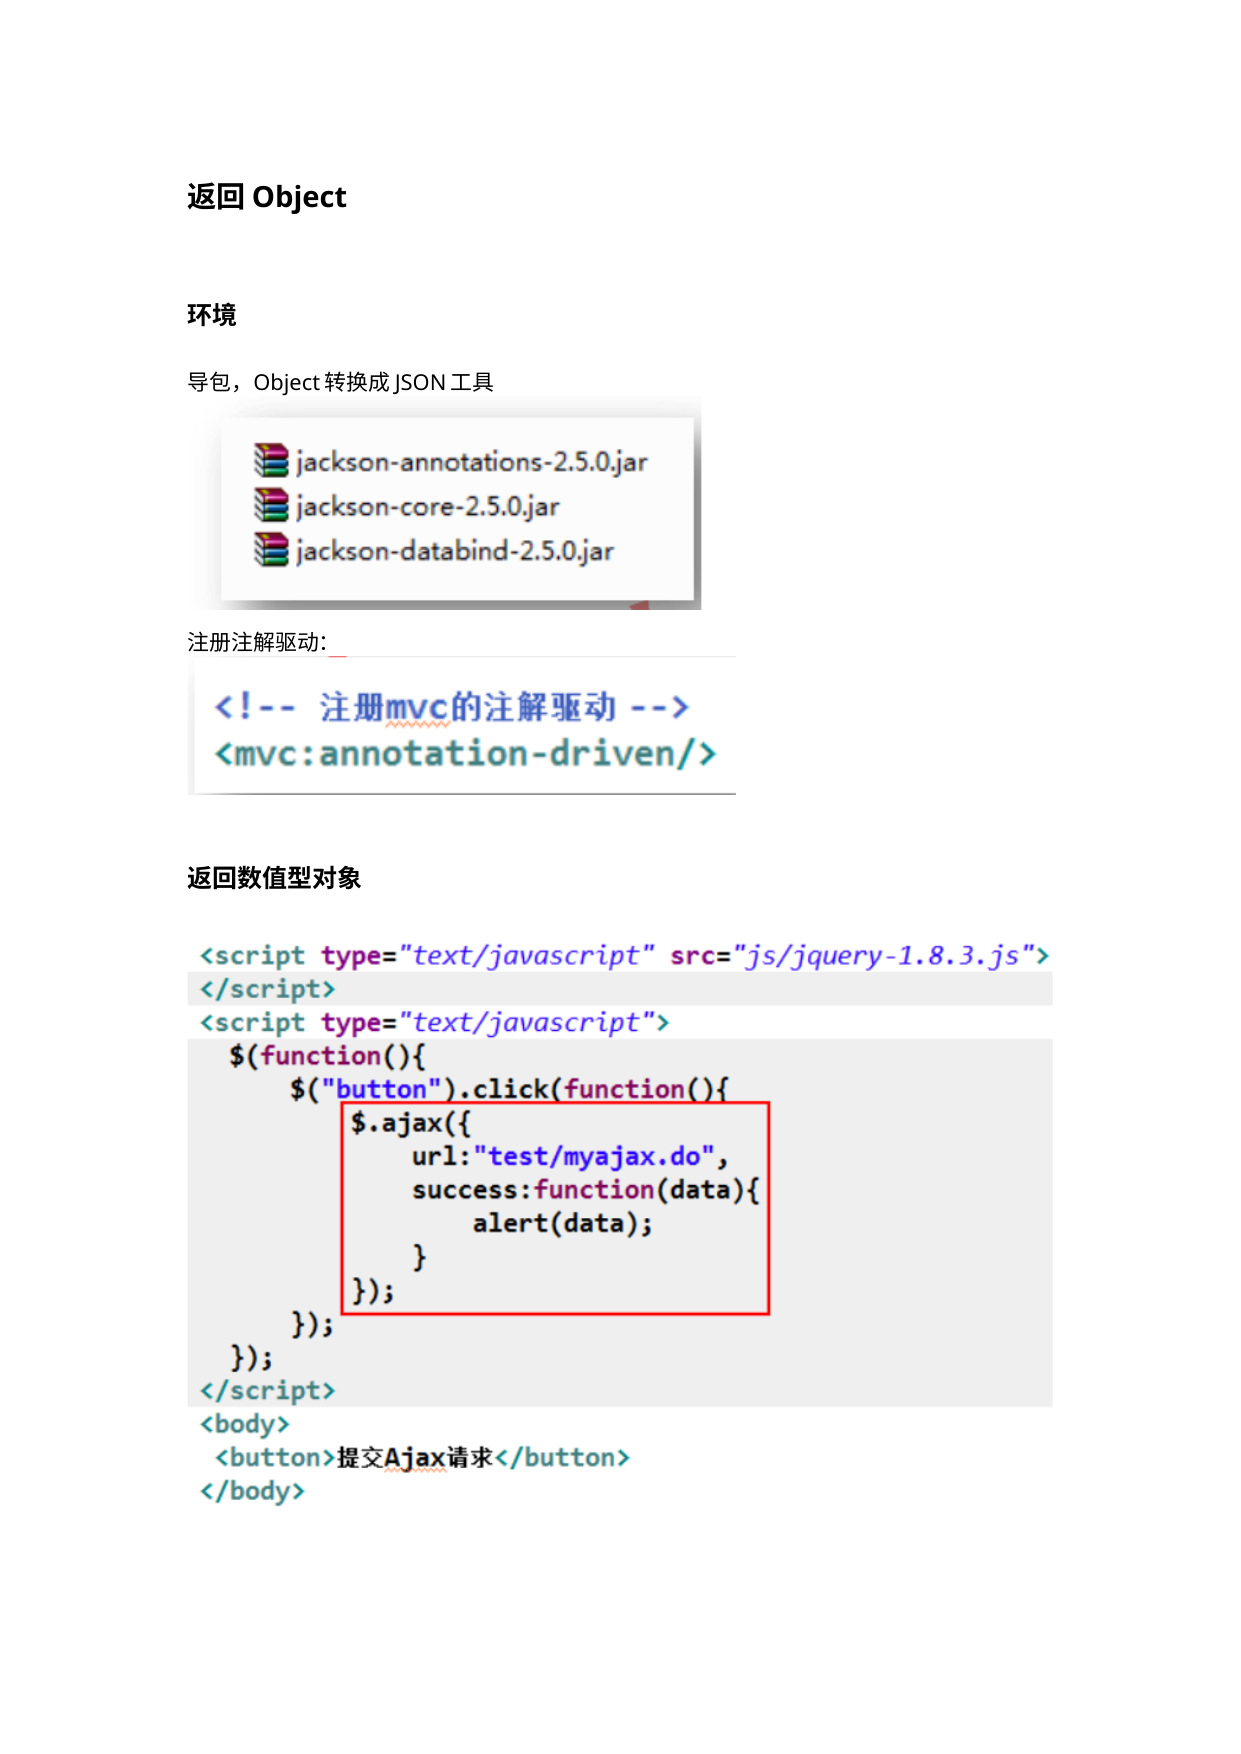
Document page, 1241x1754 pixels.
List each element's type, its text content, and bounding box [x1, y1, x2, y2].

picture [187, 927, 1053, 1507]
text 导包，Object转换成JSON工具 [187, 364, 1053, 397]
picture [187, 396, 702, 610]
subtitle 返回Object [187, 162, 1053, 227]
subtitle 环境 [187, 281, 1053, 346]
text 注册注解驱动： [187, 624, 1053, 657]
picture [187, 656, 736, 795]
subtitle 返回数值型对象 [187, 844, 1053, 909]
